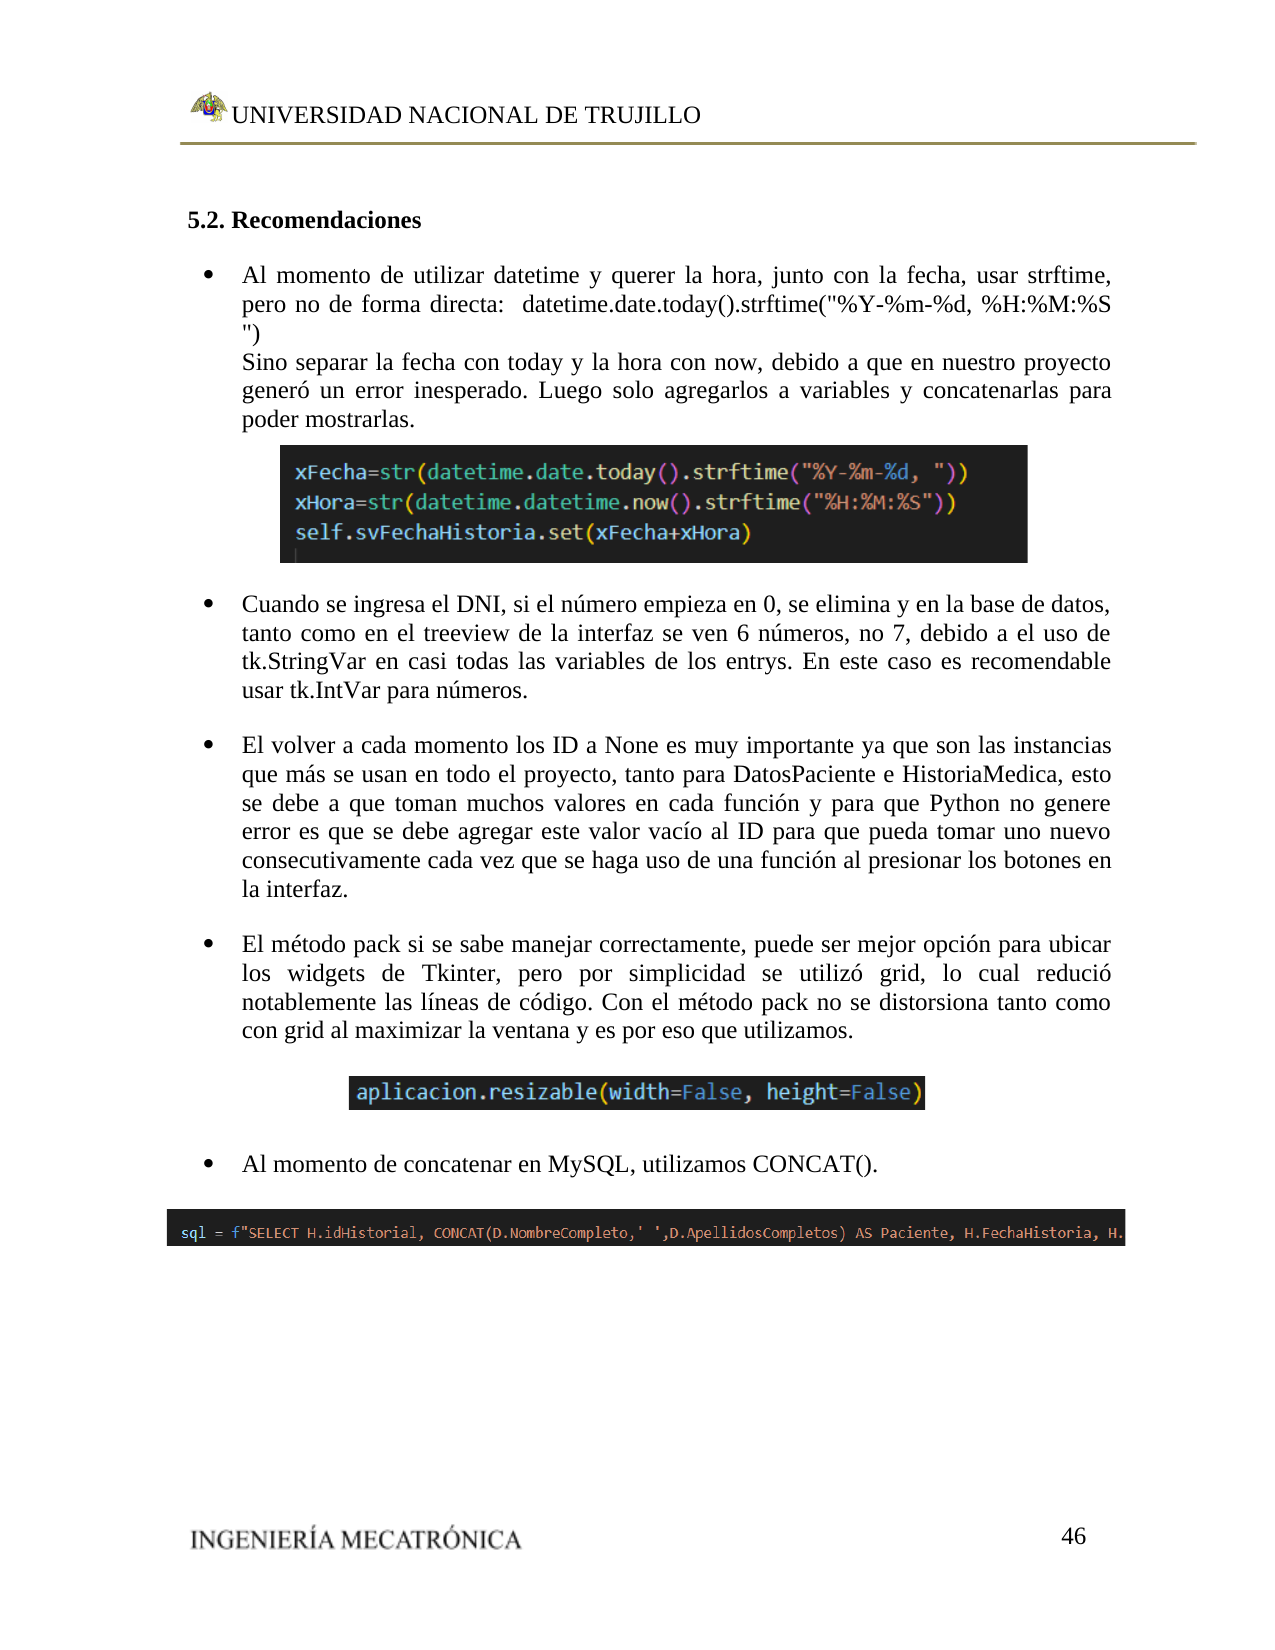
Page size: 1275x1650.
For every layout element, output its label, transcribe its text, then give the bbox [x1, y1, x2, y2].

list El volver a cada momento los ID a None es muy importante ya que son las instancias que más se usan en todo el proyecto, tanto para DatosPaciente e HistoriaMedica, esto se debe a que toman muchos valores en cada función y para que Python no genere error es que se debe agregar este valor vacío al ID para que pueda tomar uno nuevo consecutivamente cada vez que se haga uso de una función al presionar los botones en la interfaz. [204, 730, 1112, 903]
list Sino separar la fecha con today y la hora con now, debido a que en nuestro proyecto generó un error inesperado. Luego solo agregarlos a variables y concatenarlas para poder mostrarlas. [242, 347, 1112, 433]
picture [176, 1509, 569, 1570]
picture [348, 1076, 926, 1110]
list Cuando se ingresa el DNI, si el número empieza en 0, se elimina y en la base de datos, tanto como en el treeview de la interfaz se ven 6 números, no 7, debido a el uso de tk.StringVar en casi todas las variables de los entrys. En este caso es recomendable usar tk.IntVar para números. [204, 589, 1112, 704]
list Al momento de concatenar en MySQL, utilizamos CONCAT(). [204, 1149, 1112, 1178]
picture [190, 91, 228, 123]
list El método pack si se sabe manejar correctamente, puede ser mejor opción para ubicar los widgets de Tkinter, pero por simplicidad se utilizó grid, lo cual redució notablemente las líneas de código. Con el método pack no se distorsiona tanto como con grid al maximizar la ventana y es por eso que utilizamos. [204, 929, 1112, 1044]
picture [280, 445, 1028, 563]
list Al momento de utilizar datetime y querer la hora, junto con la fecha, usar strftime, pero no de forma directa: datetime.date.today().strftime("%Y-%m-%d, %H:%M:%S ") [204, 260, 1112, 347]
subtitle Recomendaciones [187, 205, 1112, 234]
picture [166, 1209, 1126, 1246]
